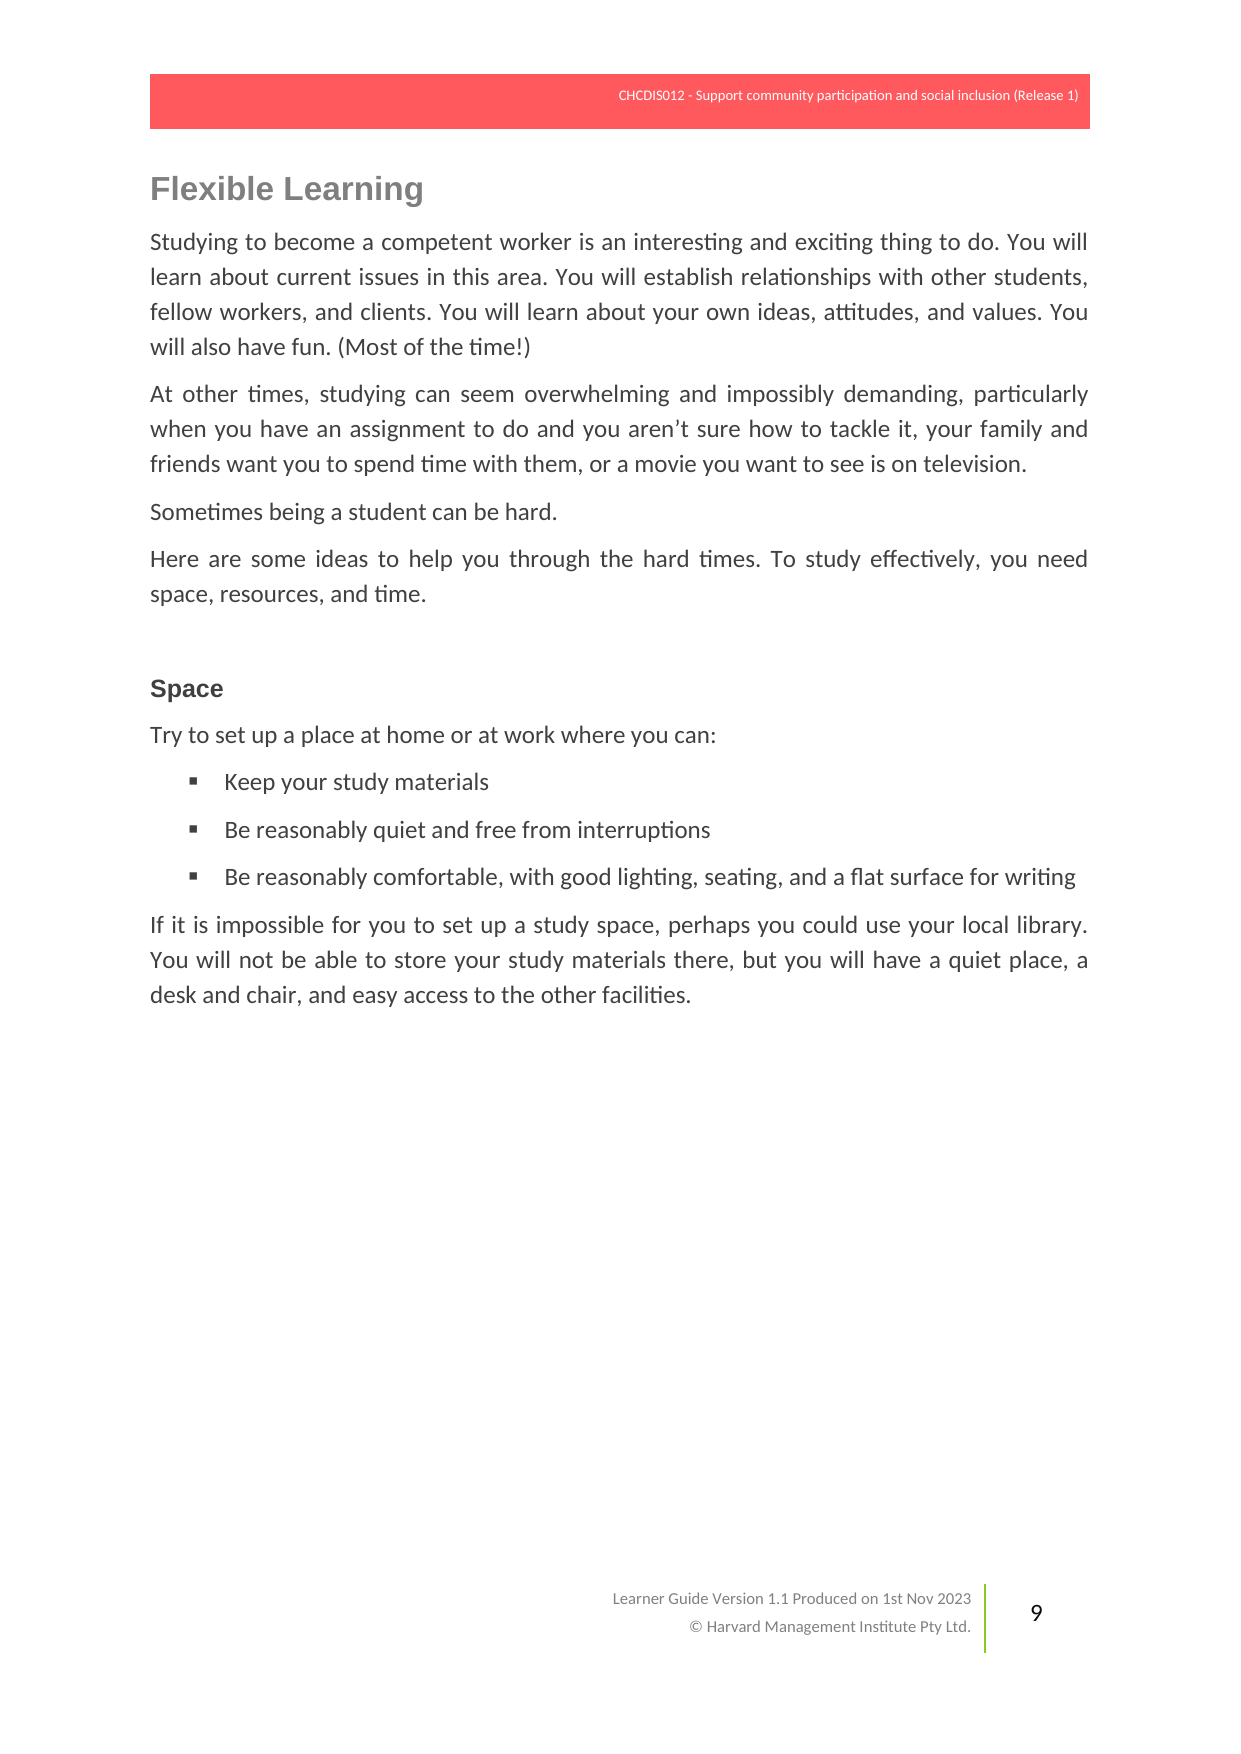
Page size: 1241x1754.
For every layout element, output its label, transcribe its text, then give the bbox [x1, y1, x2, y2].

text Flexible Learning [150, 169, 1090, 208]
text Here are some ideas to help you through the hard times. To study effectively, you need space, resources, and time. [150, 543, 1090, 609]
text Studying to become a competent worker is an interesting and exciting thing to do. You will learn about current issues in this area. You will establish relationships with other students, fellow workers, and clients. You will learn about your own ideas, attitudes, and values. You will also have fun. (Most of the time!) [150, 226, 1090, 362]
list Be reasonably quiet and free from interruptions [187, 814, 1090, 844]
text Try to set up a place at home or at work where you can: [150, 719, 1090, 749]
text If it is impossible for you to set up a study space, perhaps you could use your local library. You will not be able to store your study materials there, but you will have a quiet place, a desk and chair, and easy access to the other facilities. [150, 909, 1090, 1009]
text Sometimes being a student can be hard. [150, 496, 1090, 527]
list Be reasonably comfortable, with good lighting, seating, and a flat surface for writing [187, 862, 1090, 892]
list Keep your study materials [187, 767, 1090, 797]
text At other times, studying can seem overwhelming and impossibly demanding, particularly when you have an assignment to do and you aren’t sure how to tackle it, your family and friends want you to spend time with them, or a movie you want to see is on television. [150, 378, 1090, 479]
text Space [150, 673, 1090, 702]
